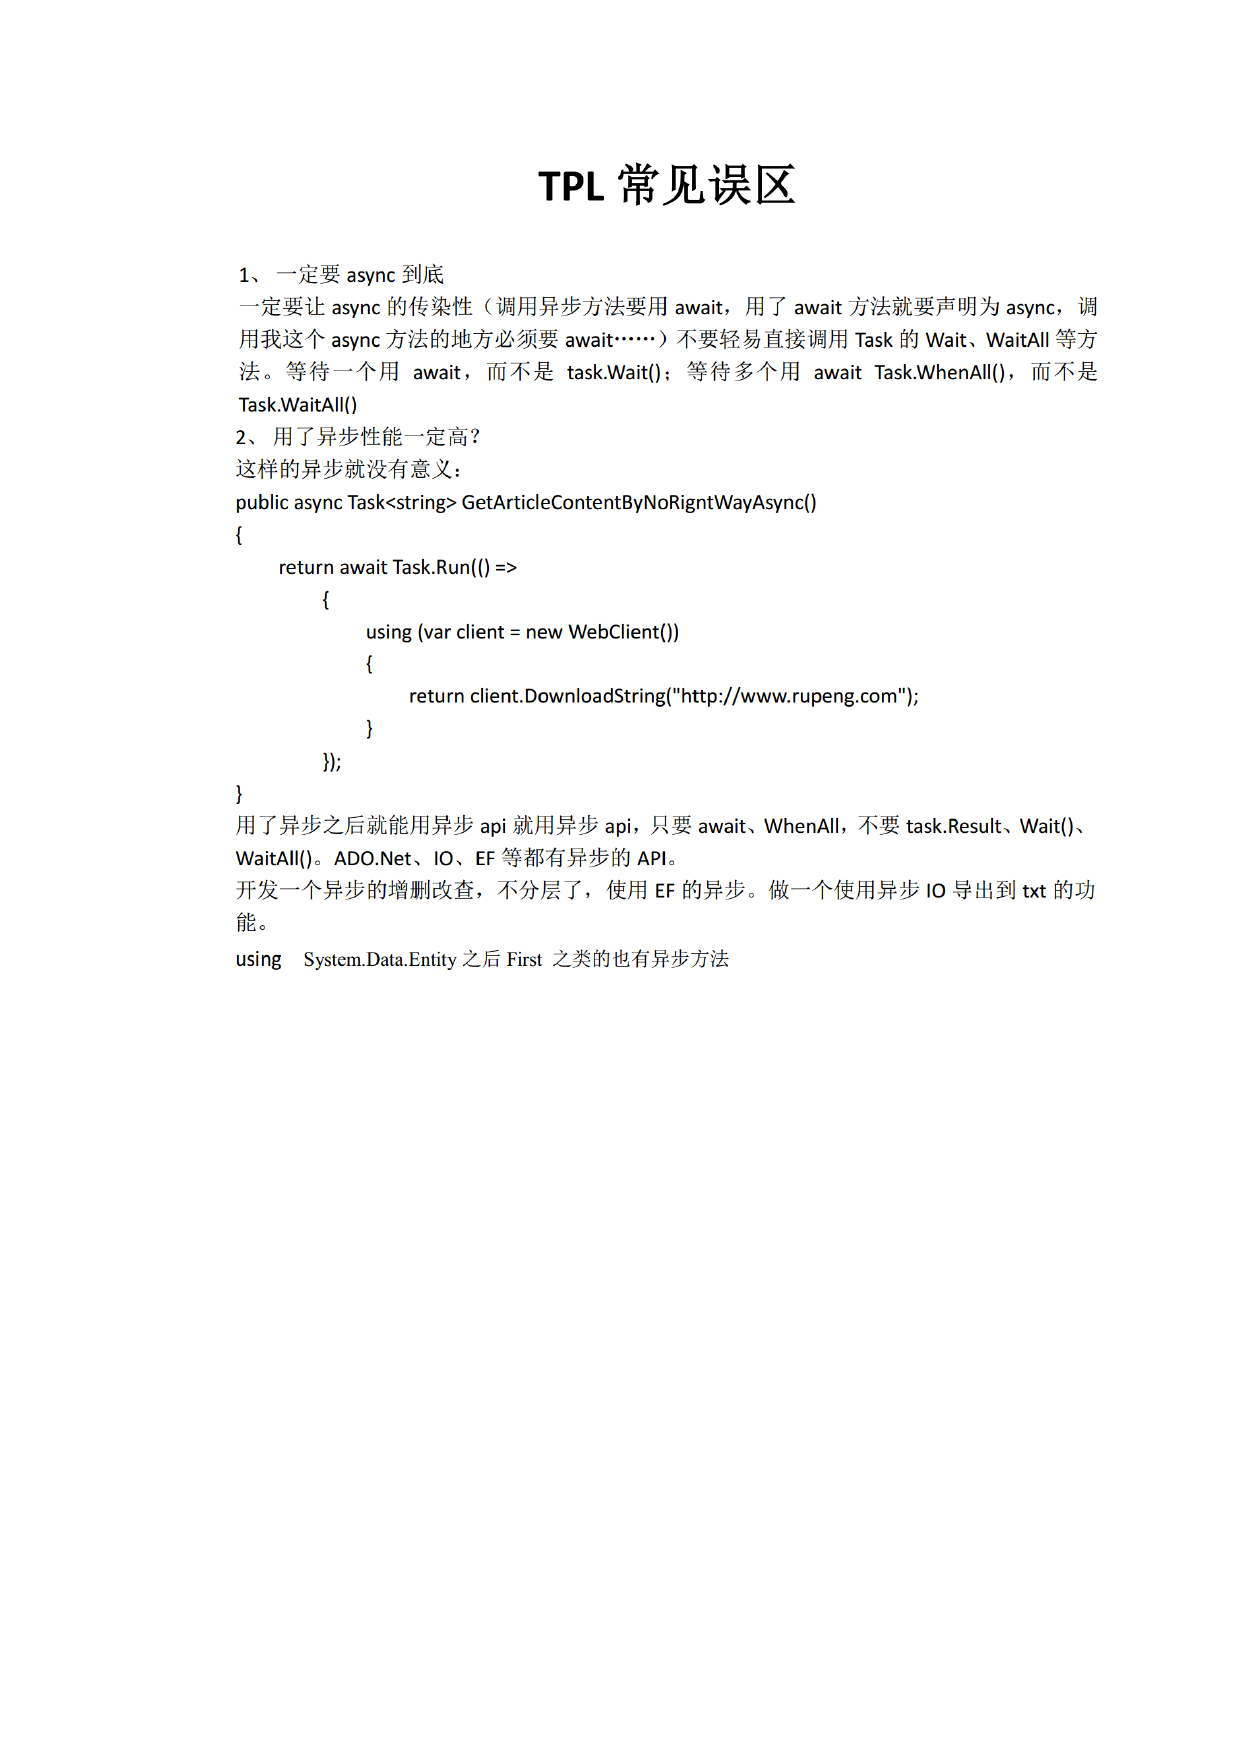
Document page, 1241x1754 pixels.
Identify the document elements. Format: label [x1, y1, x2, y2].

picture [231, 422, 1097, 933]
picture [231, 942, 1097, 971]
picture [231, 162, 1097, 414]
